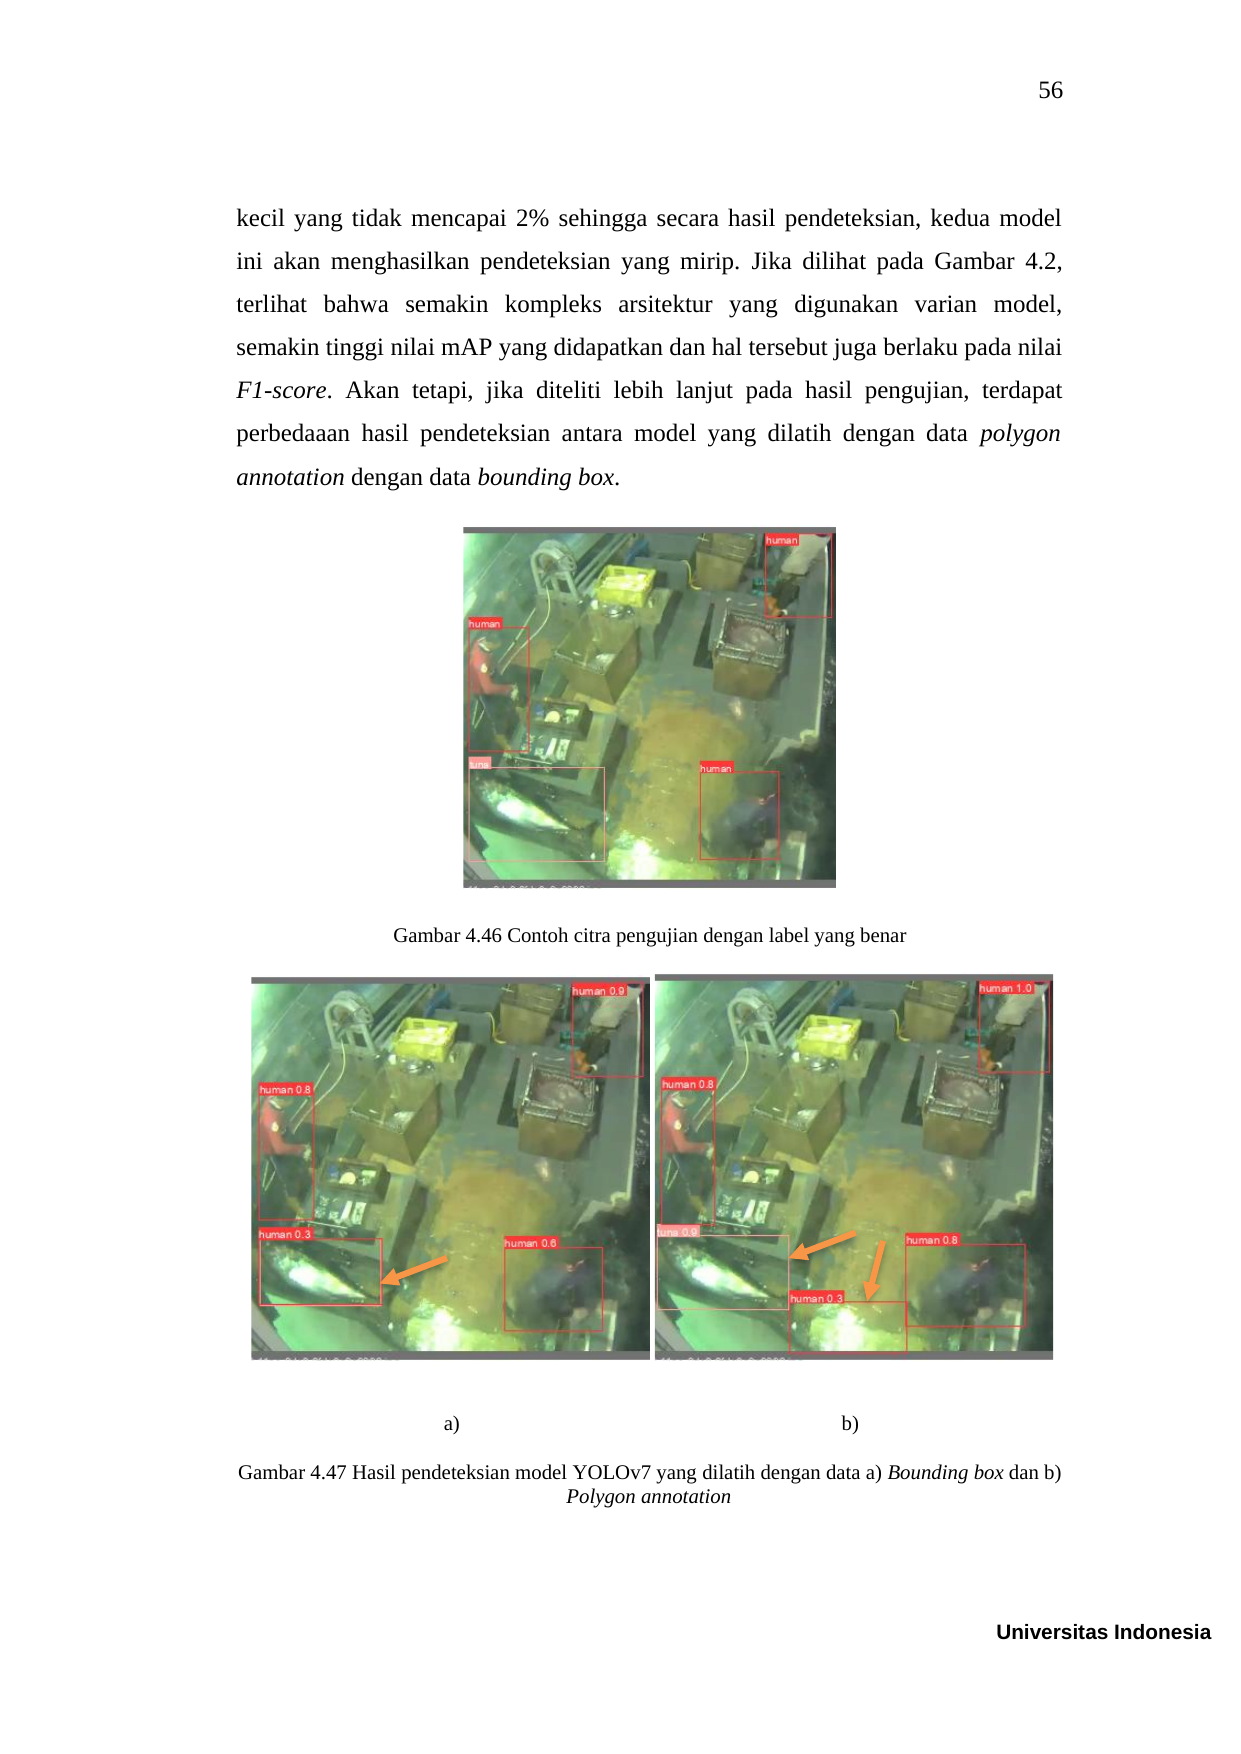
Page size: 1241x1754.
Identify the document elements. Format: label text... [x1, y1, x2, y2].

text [236, 203, 1063, 490]
text a) b) [236, 1411, 1063, 1435]
picture [251, 975, 650, 1361]
picture [463, 525, 836, 889]
picture [654, 972, 1054, 1361]
